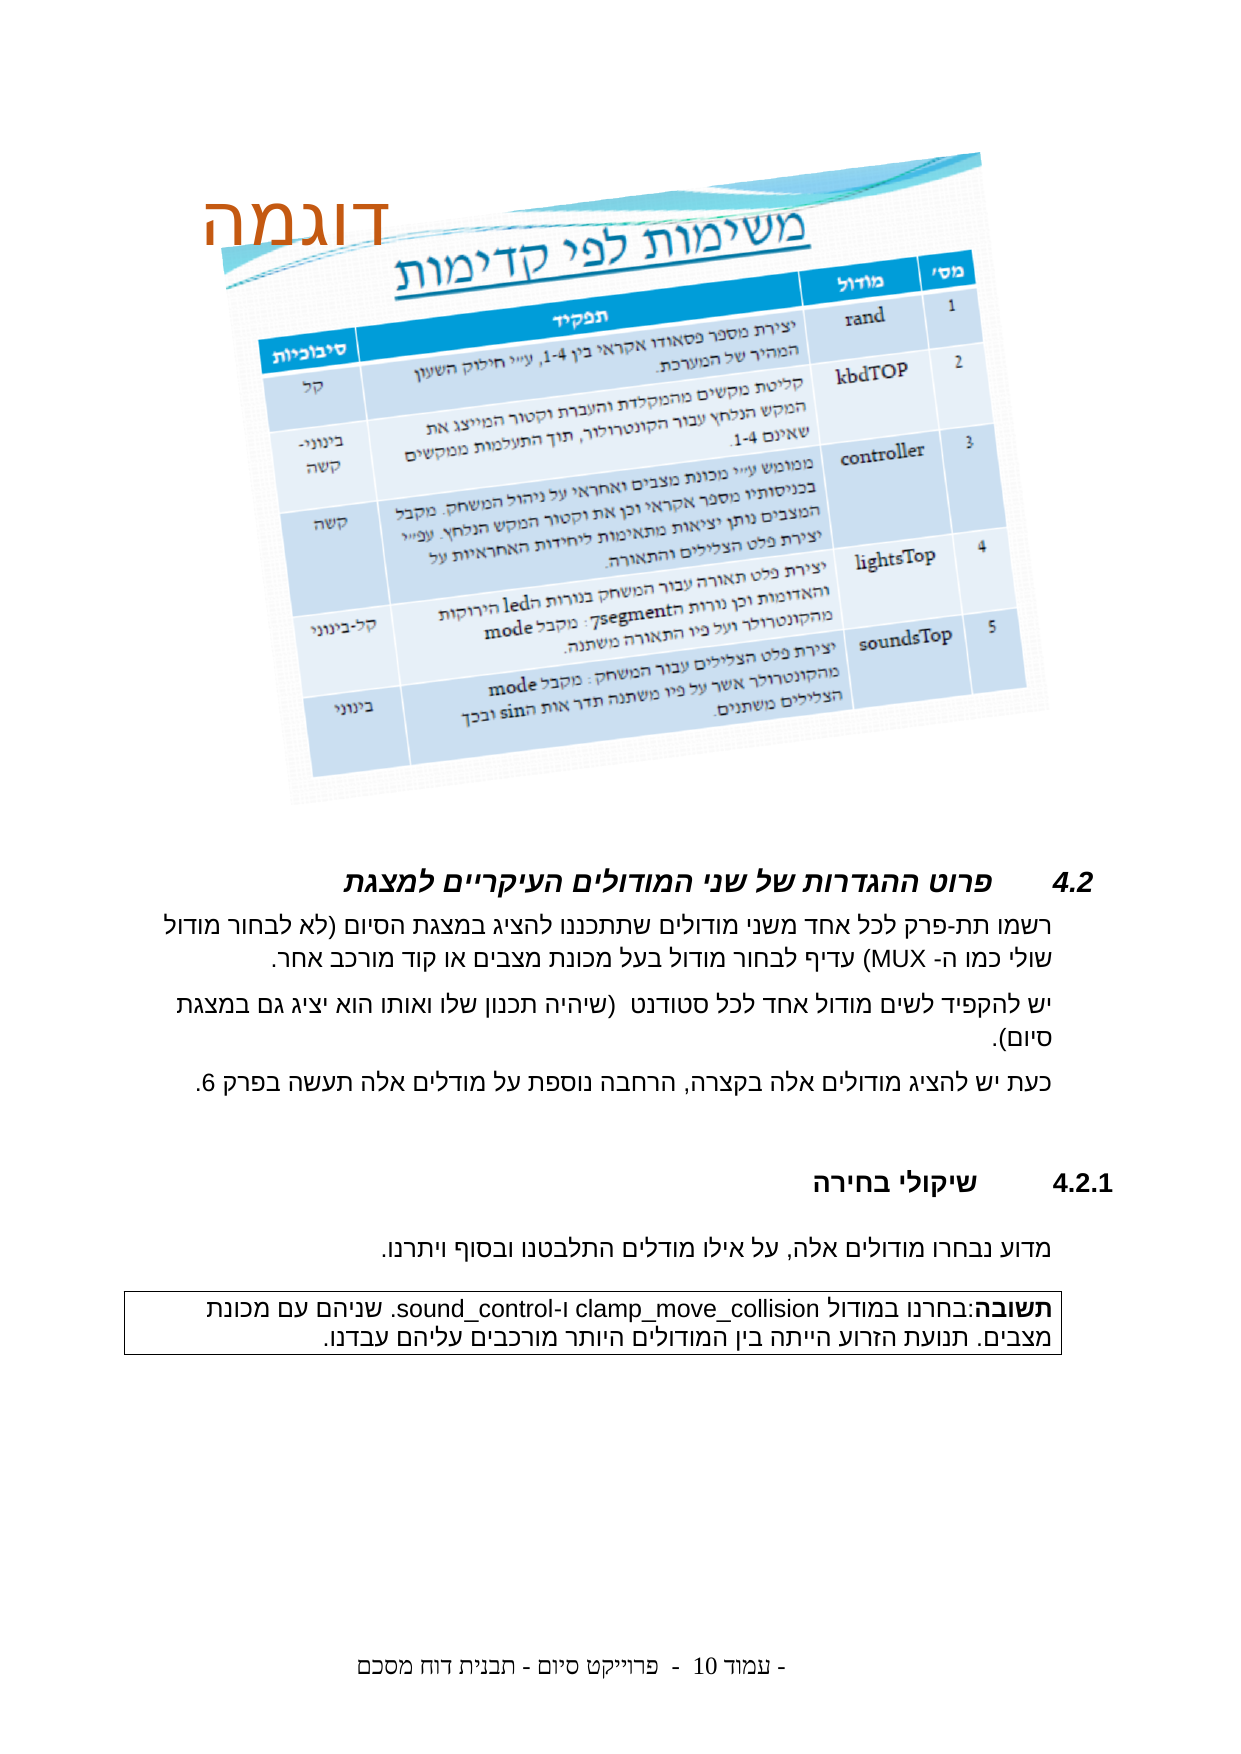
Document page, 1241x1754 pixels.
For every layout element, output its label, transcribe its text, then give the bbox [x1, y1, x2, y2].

text תשובה:בחרנו במודול clamp_move_collision ו-sound_control. שניהם עם מכונת מצבים. תנועת הזרוע הייתה בין המודולים היותר מורכבים עליהם עבדנו. [125, 1292, 1061, 1354]
text מדוע נבחרו מודולים אלה, על אילו מודלים התלבטנו ובסוף ויתרנו. [133, 1234, 1053, 1262]
subtitle שיקולי בחירה [133, 1167, 1053, 1199]
picture [222, 153, 1049, 805]
text כעת יש להציג מודולים אלה בקצרה, הרחבה נוספת על מודלים אלה תעשה בפרק ‏6. [133, 1068, 1053, 1097]
text רשמו תת-פרק לכל אחד משני מודולים שתתכננו להציג במצגת הסיום (לא לבחור מודול שולי כמו ה- MUX) עדיף לבחור מודול בעל מכונת מצבים או קוד מורכב אחר. [133, 911, 1053, 973]
text יש להקפיד לשים מודול אחד לכל סטודנט (שיהיה תכנון שלו ואותו הוא יציג גם במצגת סיום). [133, 989, 1053, 1051]
subtitle פרוט ההגדרות של שני המודולים העיקריים למצגת [133, 865, 1053, 898]
